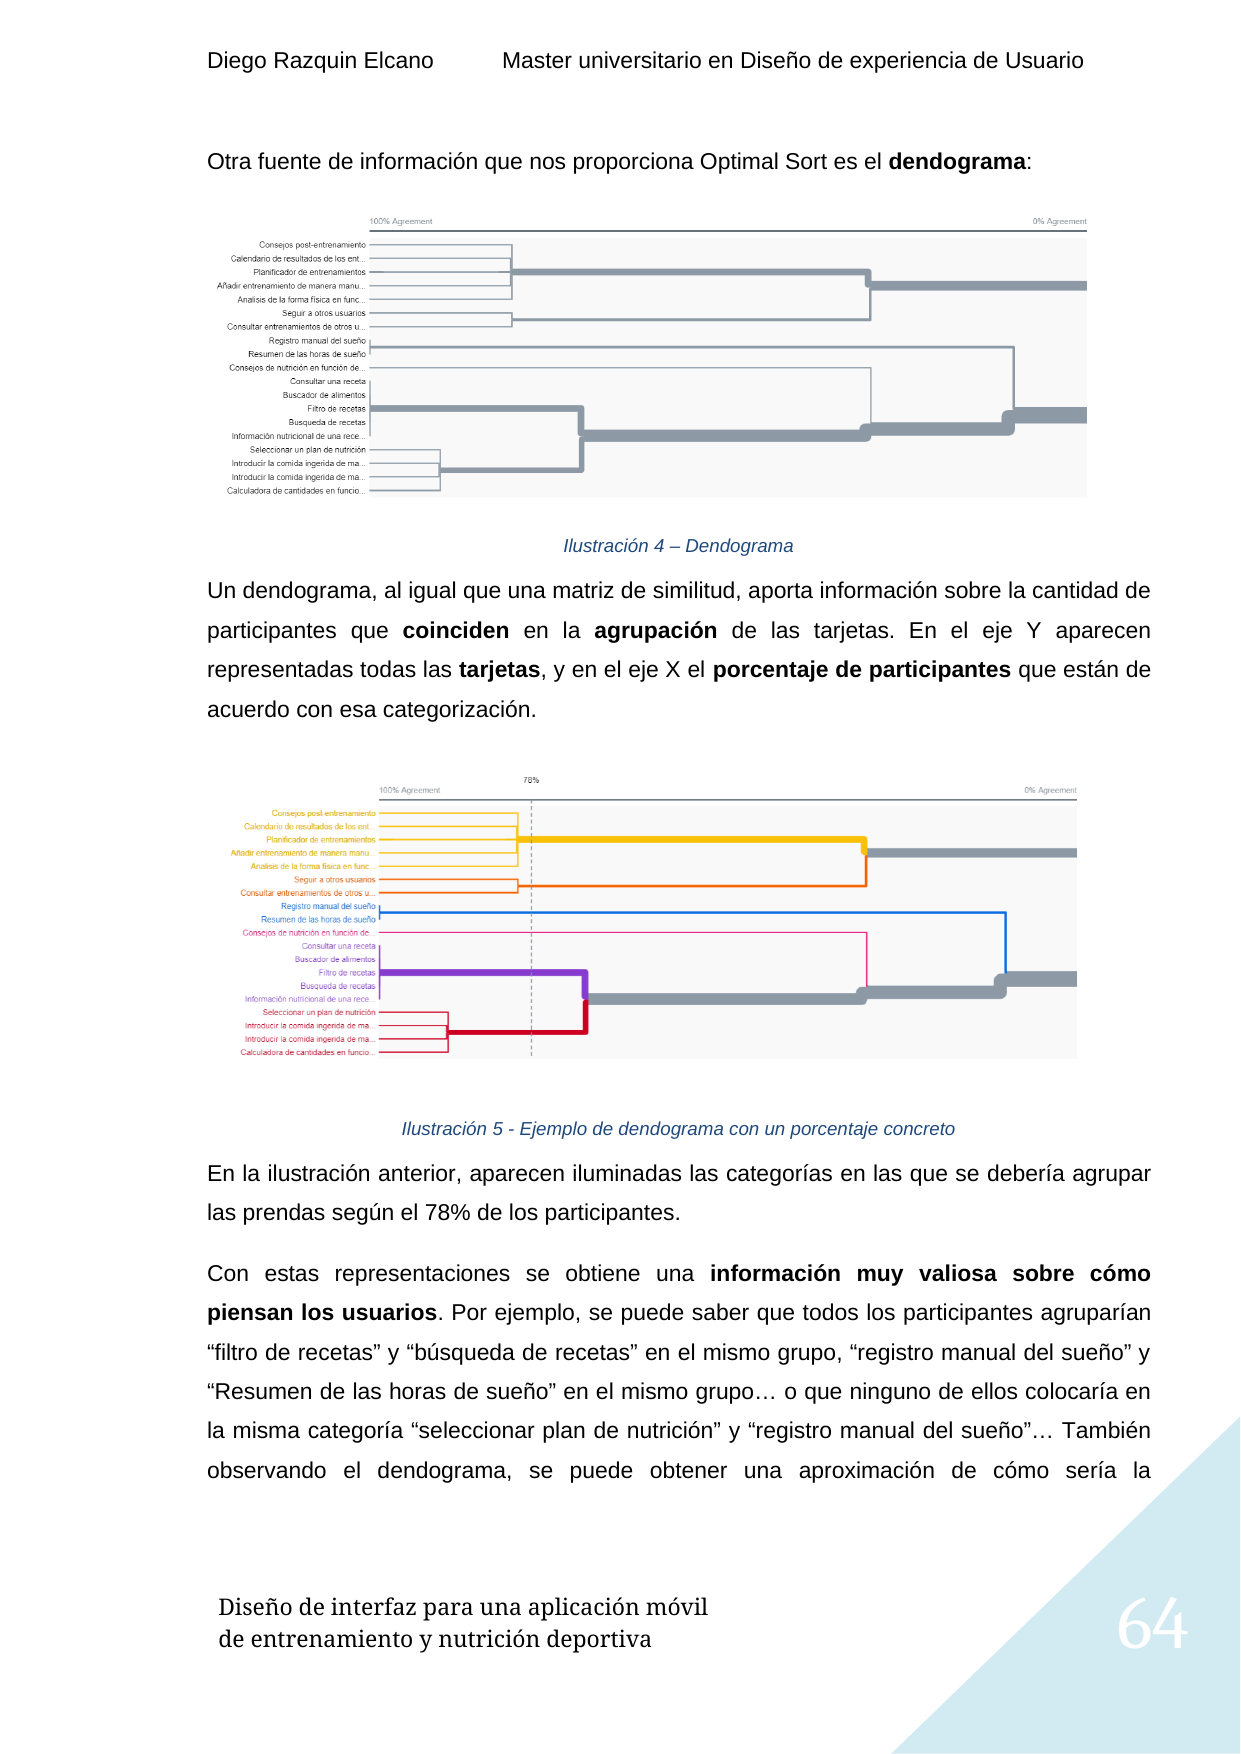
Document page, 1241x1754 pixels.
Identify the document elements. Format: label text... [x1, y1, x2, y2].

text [207, 1259, 1152, 1483]
text Un dendograma, al igual que una matriz de similitud, aporta información sobre la cantidad de participantes que coinciden en la agrupación de las tarjetas. En el eje Y aparecen representadas todas las tarjetas, y en el eje X el porcentaje de participantes que están de acuerdo con esa categorización. [207, 577, 1152, 722]
text Otra fuente de información que nos proporciona Optimal Sort es el dendograma: [207, 148, 1152, 174]
picture [206, 756, 1093, 1084]
text En la ilustración anterior, aparecen iluminadas las categorías en las que se debería agrupar las prendas según el 78% de los participantes. [207, 1160, 1152, 1226]
picture [206, 208, 1093, 502]
